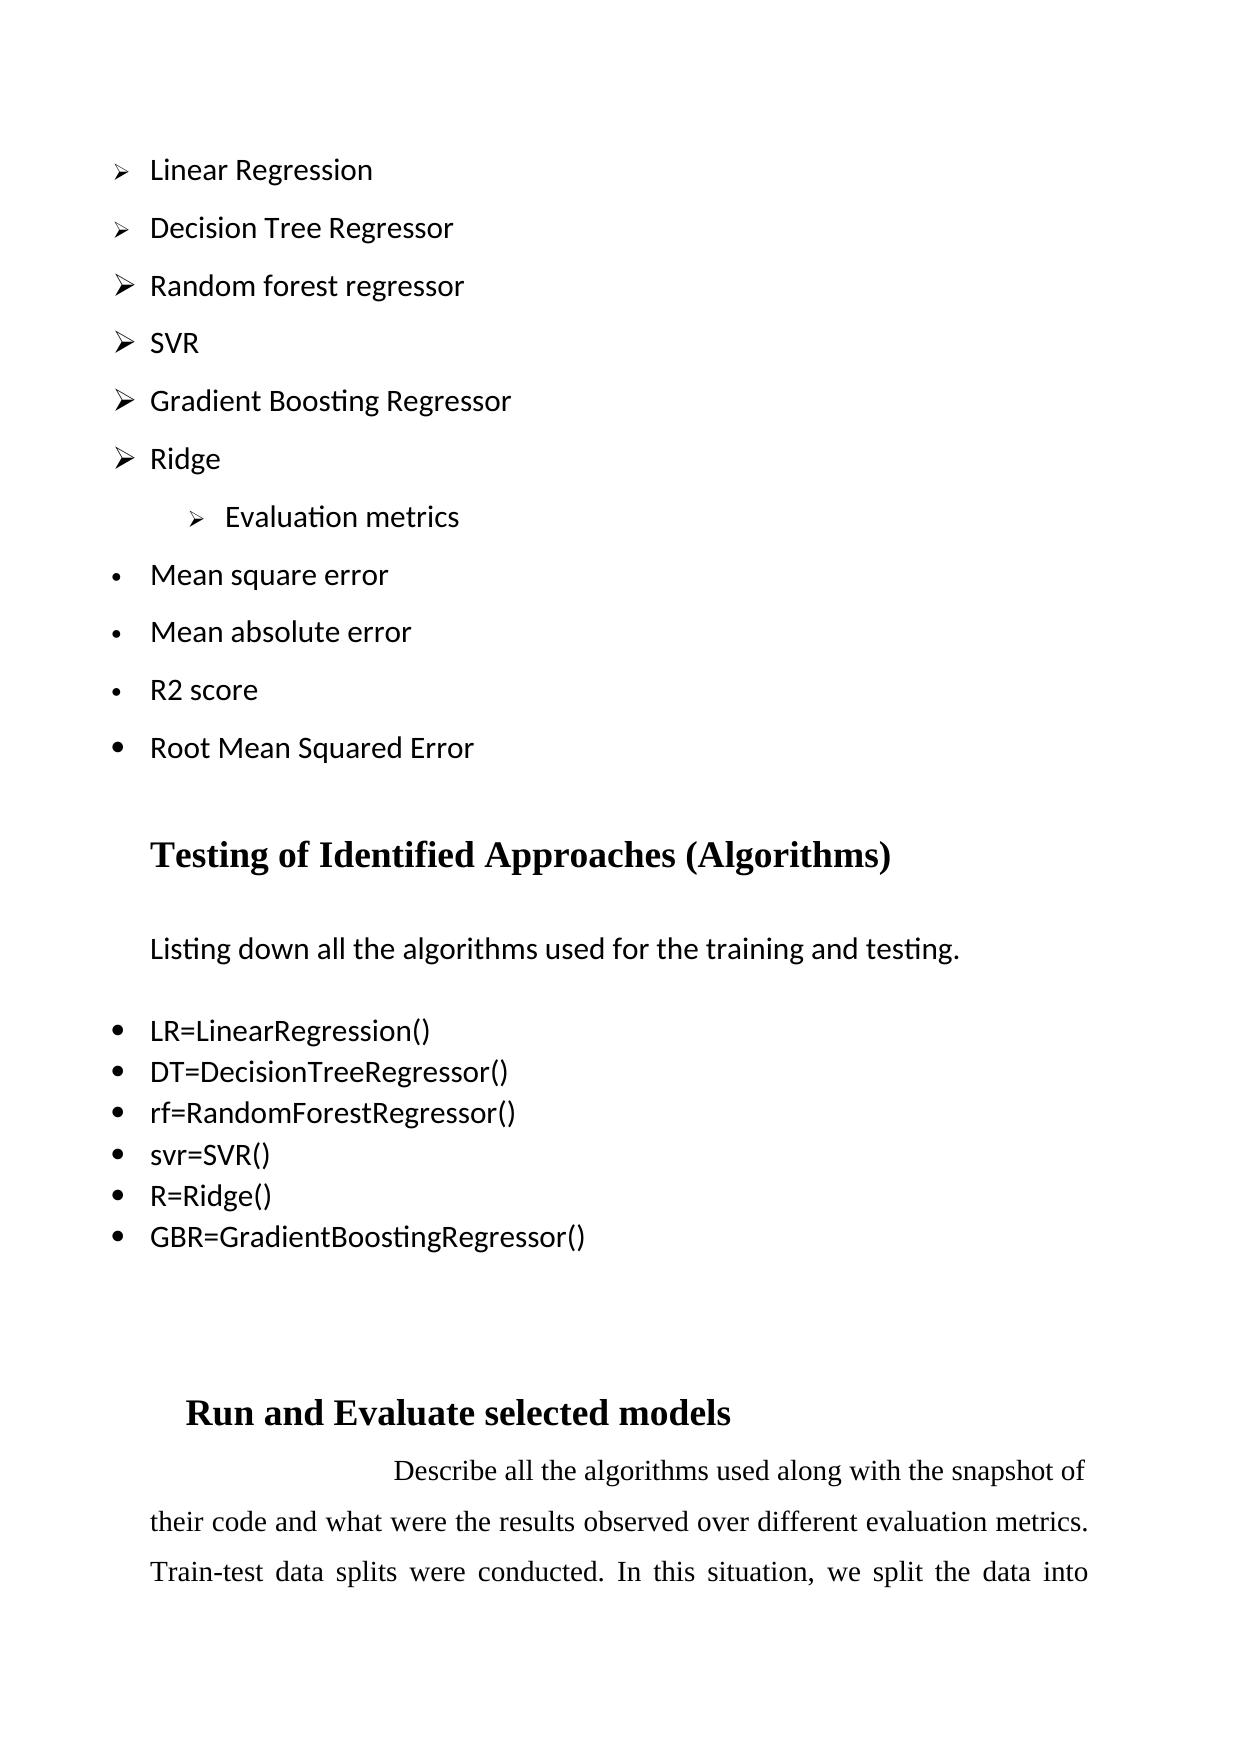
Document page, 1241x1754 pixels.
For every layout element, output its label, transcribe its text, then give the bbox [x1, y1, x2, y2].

list LR=LinearRegression() [112, 1011, 1090, 1049]
list R2 score [112, 670, 1090, 708]
list Mean absolute error [112, 612, 1090, 651]
list Gradient Boosting Regressor [112, 381, 1090, 419]
list GBR=GradientBoostingRegressor() [112, 1217, 1090, 1255]
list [150, 1453, 1090, 1588]
list Mean square error [112, 555, 1090, 593]
text Run and Evaluate selected models [150, 1390, 1090, 1433]
list Evaluation metrics [187, 497, 1090, 535]
list svr=SVR() [112, 1134, 1090, 1173]
list DT=DecisionTreeRegressor() [112, 1052, 1090, 1090]
list Listing down all the algorithms used for the training and testing. [150, 929, 1090, 967]
list Random forest regressor [112, 266, 1090, 304]
list rf=RandomForestRegressor() [112, 1093, 1090, 1132]
list Root Mean Squared Error [112, 728, 1090, 766]
list R=Ridge() [112, 1176, 1090, 1214]
list Testing of Identified Approaches (Algorithms) [150, 833, 1090, 876]
list SVR [112, 323, 1090, 362]
list Decision Tree Regressor [112, 208, 1090, 246]
list Ridge [112, 439, 1090, 477]
list Linear Regression [112, 150, 1090, 188]
